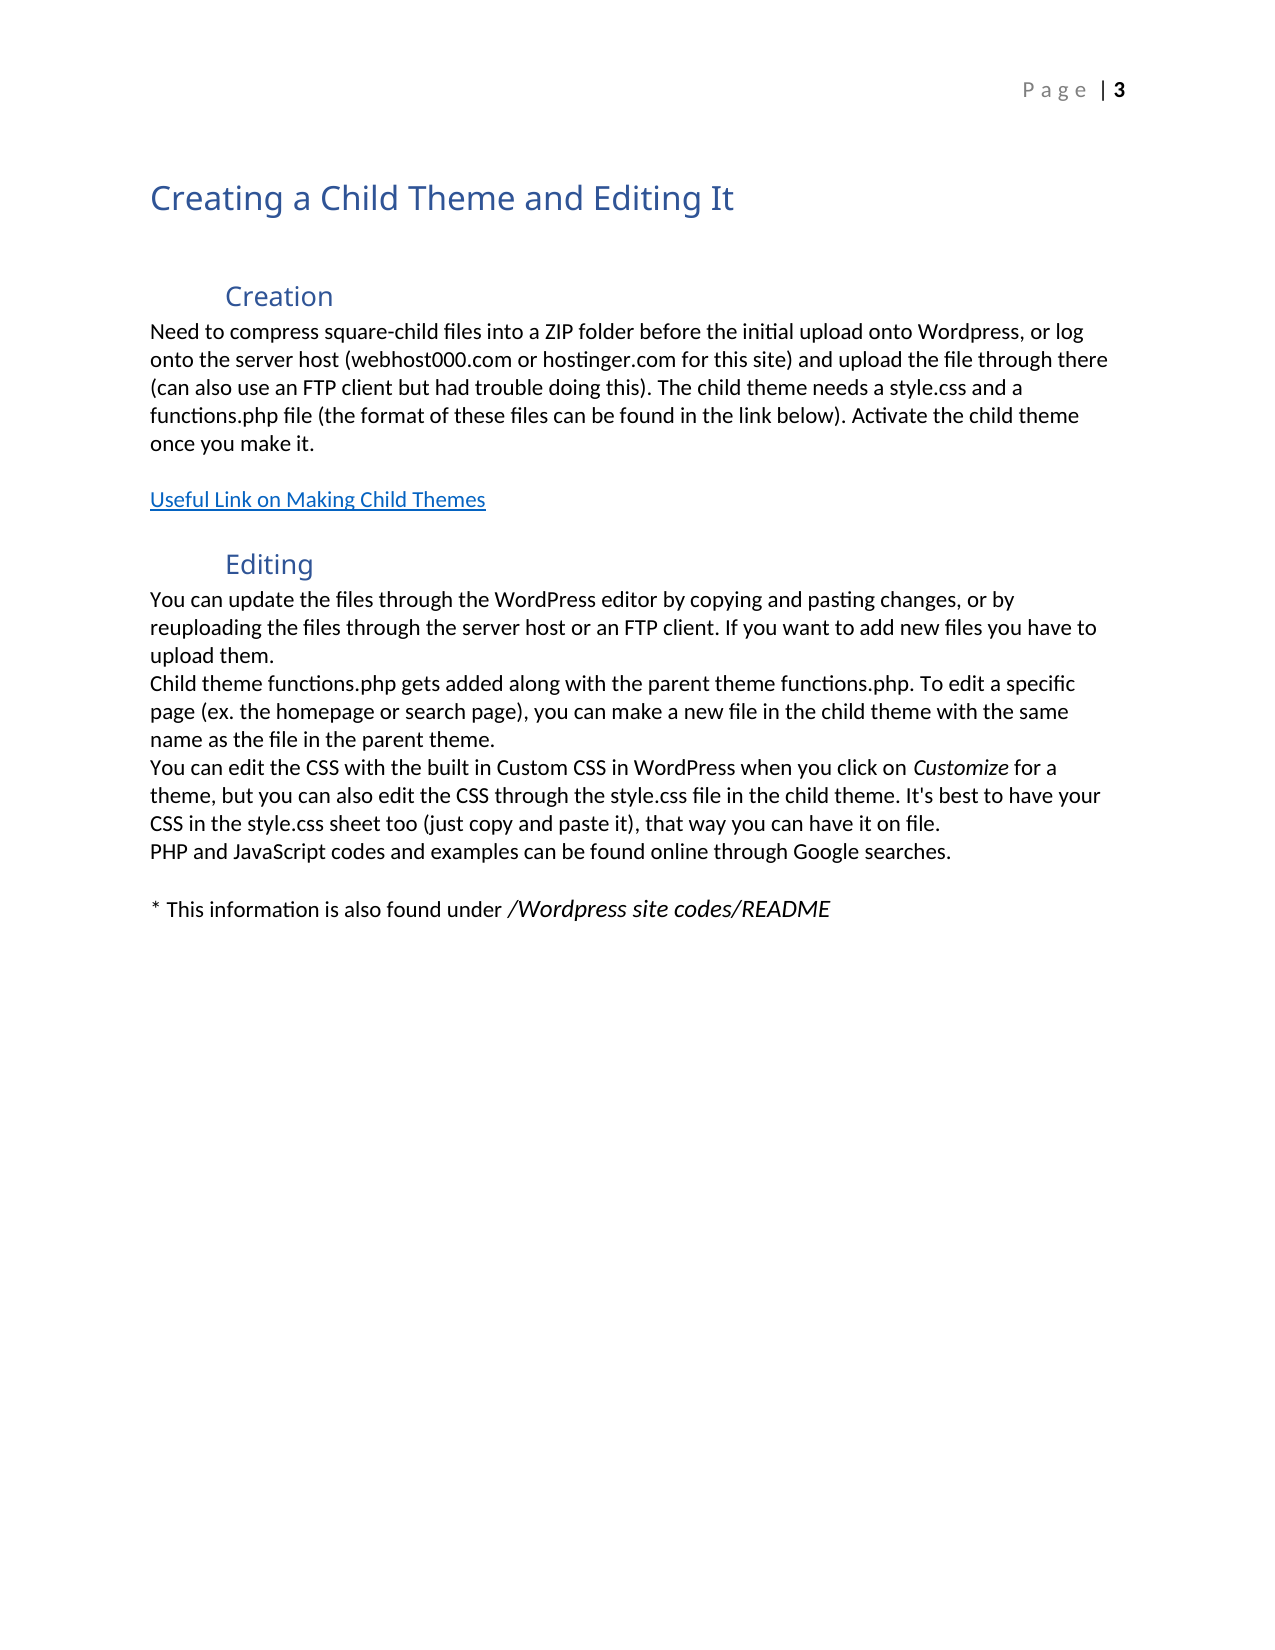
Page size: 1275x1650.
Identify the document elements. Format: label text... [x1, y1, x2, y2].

subtitle Creating a Child Theme and Editing It [150, 175, 1125, 269]
subtitle Editing [150, 545, 1125, 582]
subtitle Creation [150, 277, 1125, 314]
text PHP and JavaScript codes and examples can be found online through Google searches. [150, 837, 1125, 865]
text Need to compress square-child files into a ZIP folder before the initial upload onto Wordpress, or log onto the server host (webhost000.com or hostinger.com for this site) and upload the file through there (can also use an FTP client but had trouble doing this). The child theme needs a style.css and a functions.php file (the format of these files can be found in the link below). Activate the child theme once you make it. [150, 317, 1125, 457]
text Useful Link on Making Child Themes [150, 485, 1125, 513]
text Child theme functions.php gets added along with the parent theme functions.php. To edit a specific page (ex. the homepage or search page), you can make a new file in the child theme with the same name as the file in the parent theme. [150, 669, 1125, 753]
text You can edit the CSS with the built in Custom CSS in WordPress when you click on Customize for a theme, but you can also edit the CSS through the style.css file in the child theme. It's best to have your CSS in the style.css sheet too (just copy and paste it), that way you can have it on file. [150, 753, 1125, 837]
text You can update the files through the WordPress editor by copying and pasting changes, or by reuploading the files through the server host or an FTP client. If you want to add new files you have to upload them. [150, 585, 1125, 669]
text * This information is also found under /Wordpress site codes/README [150, 893, 1125, 924]
